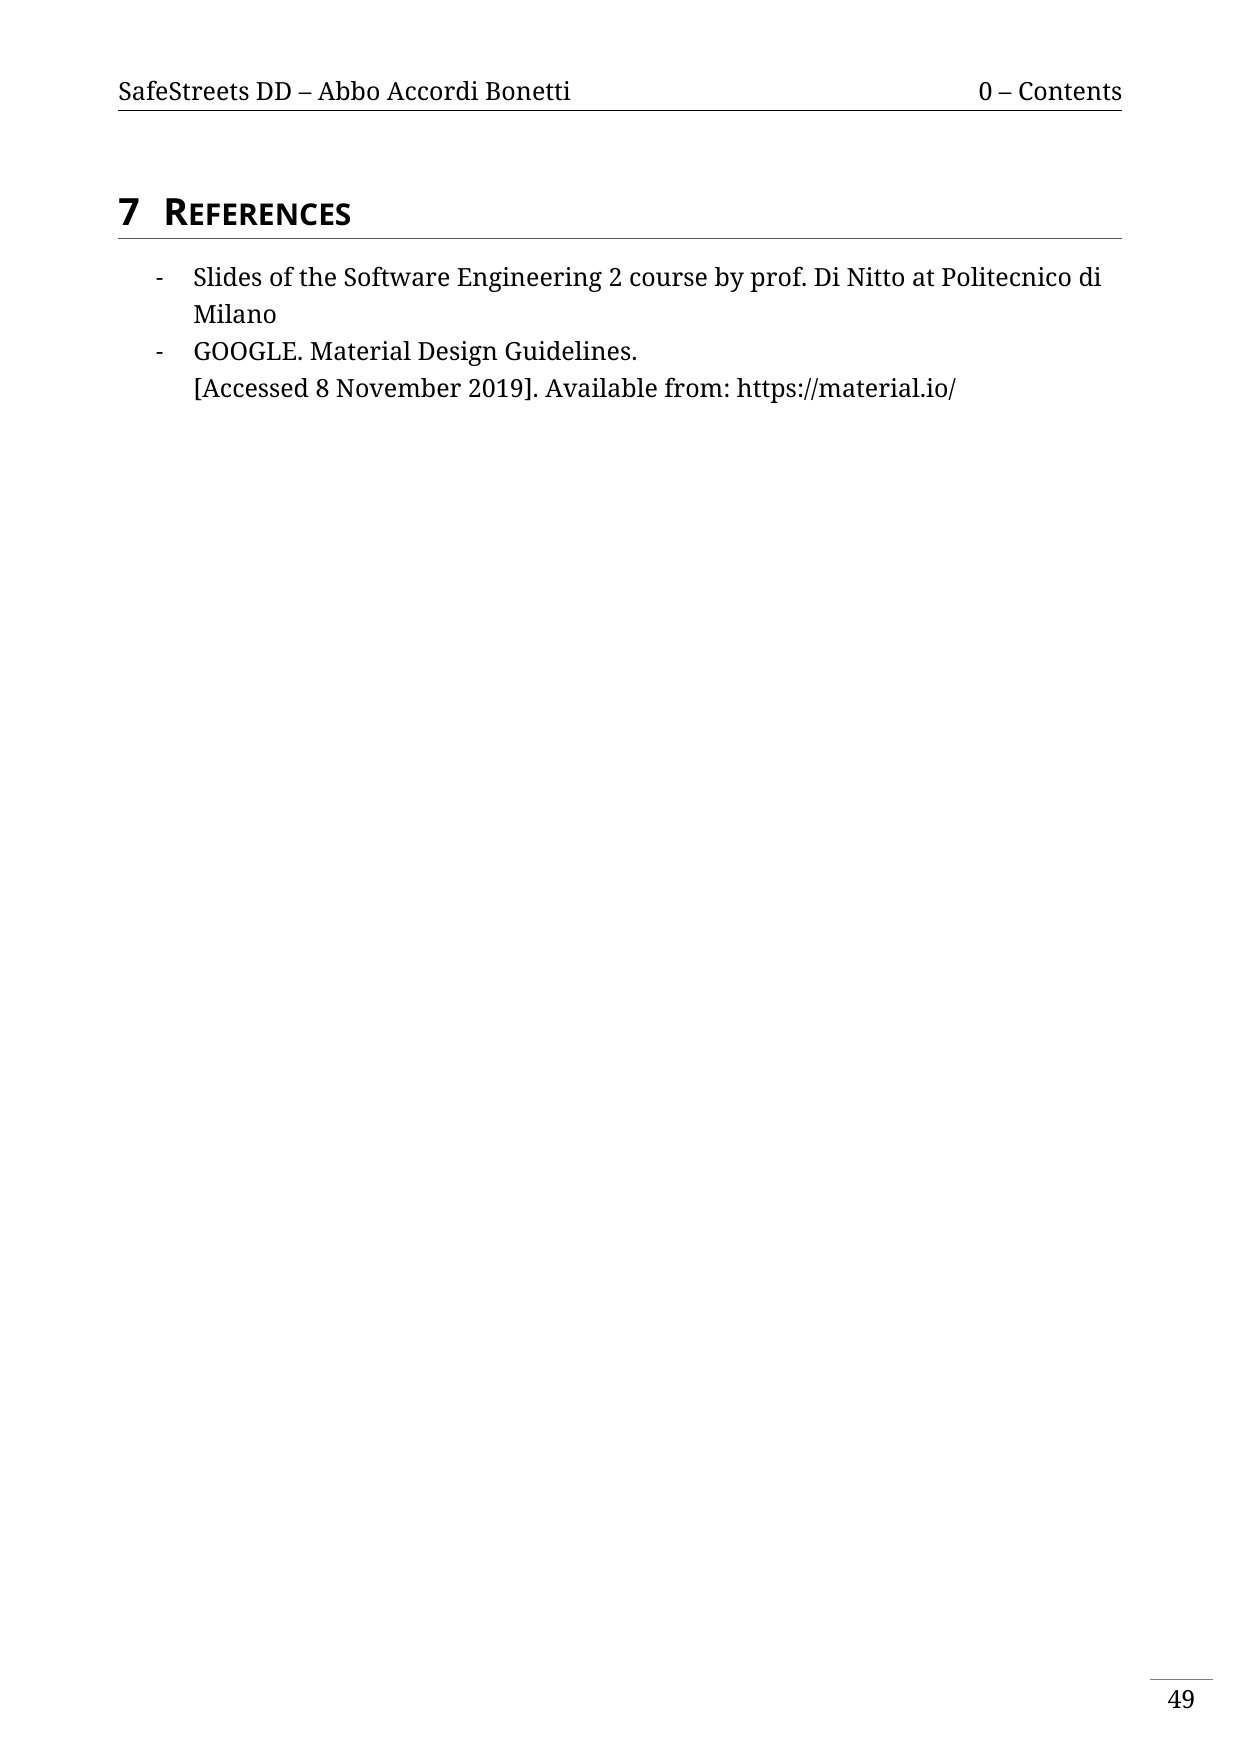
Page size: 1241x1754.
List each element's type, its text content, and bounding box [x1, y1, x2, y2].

subtitle References [118, 185, 1122, 238]
list Slides of the Software Engineering 2 course by prof. Di Nitto at Politecnico di Milano [156, 260, 1122, 331]
list GOOGLE. Material Design Guidelines. [Accessed 8 November 2019]. Available from: https://material.io/ [156, 333, 1122, 404]
